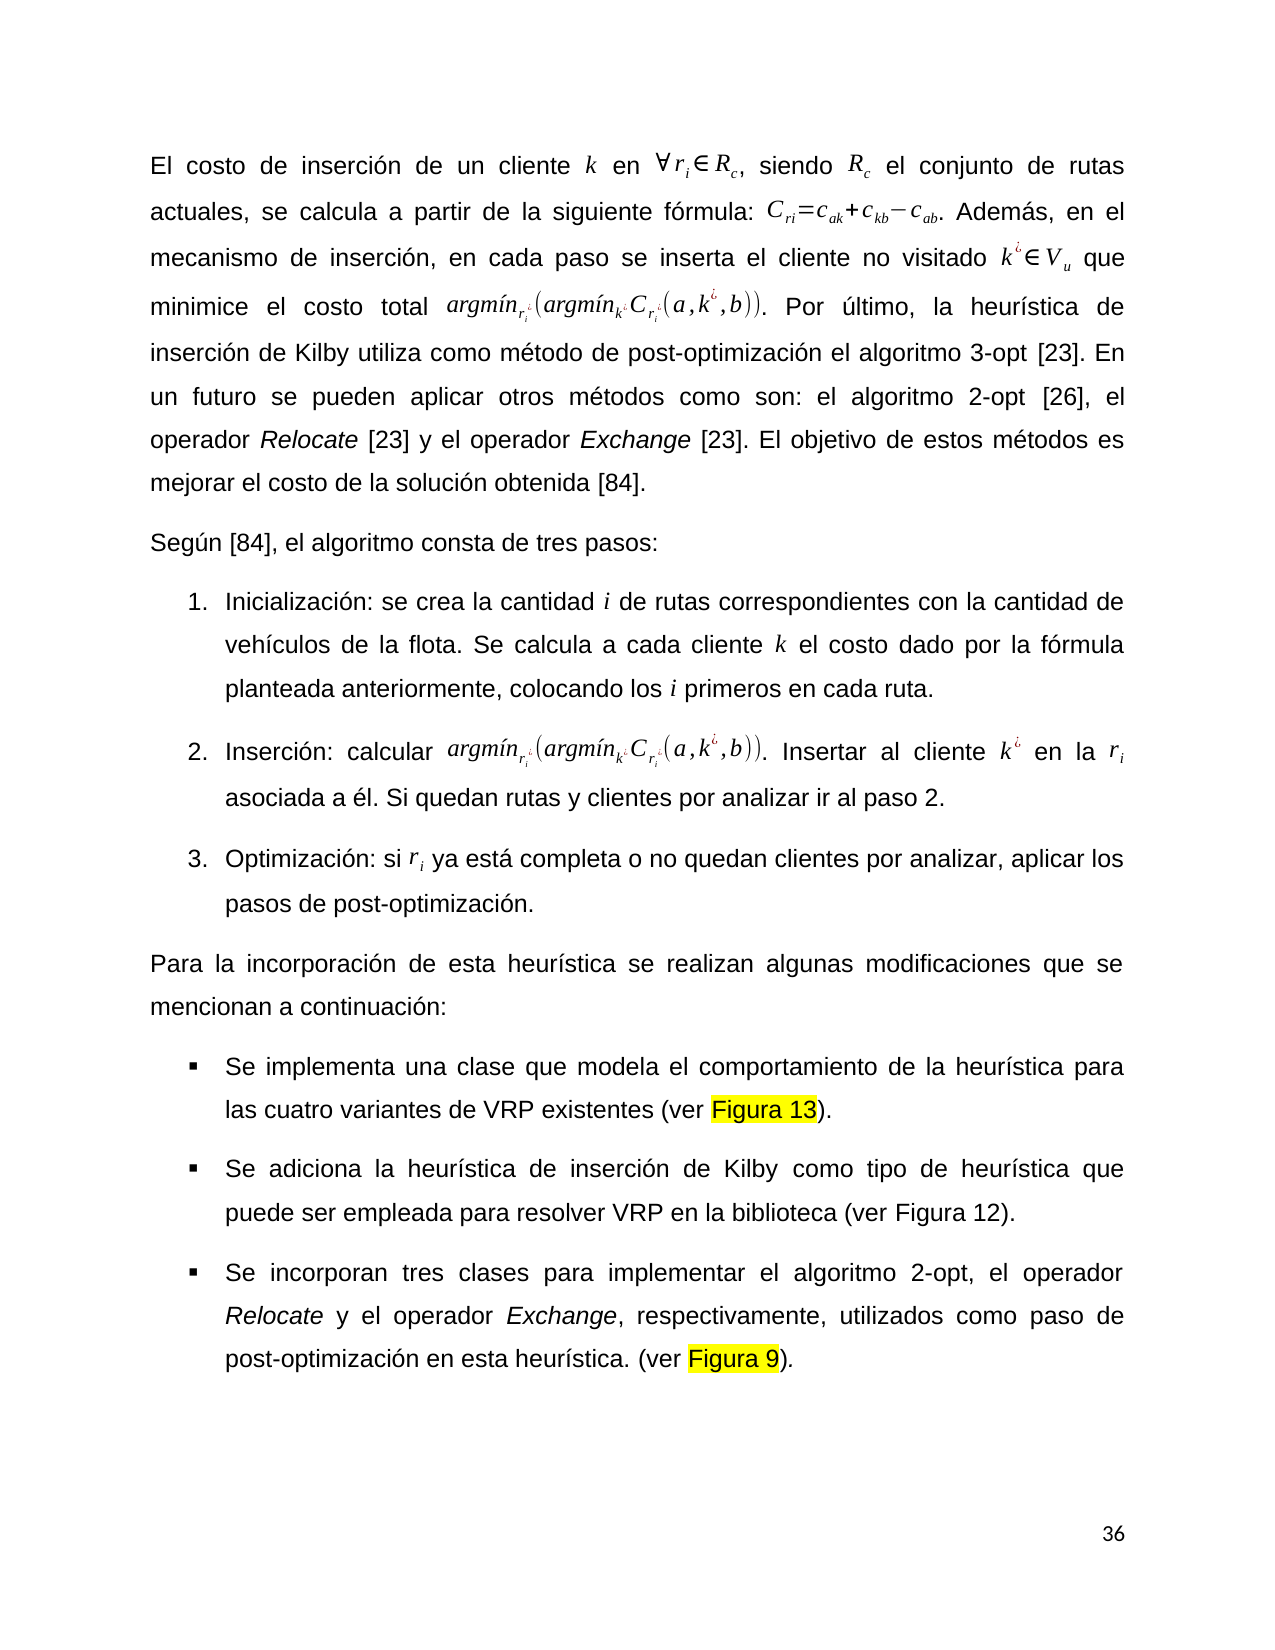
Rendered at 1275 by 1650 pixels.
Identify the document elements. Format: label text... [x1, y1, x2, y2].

list Inserción: calcular . Insertar al cliente en la asociada a él. Si quedan rutas y clientes por analizar ir al paso 2. [187, 733, 1125, 812]
text Según [84], el algoritmo consta de tres pasos: [150, 527, 1125, 556]
list Se incorporan tres clases para implementar el algoritmo 2-opt, el operador Relocate y el operador Exchange, respectivamente, utilizados como paso de post-optimización en esta heurística. (ver Figura 9). [187, 1257, 1125, 1373]
text El costo de inserción de un cliente en , siendo el conjunto de rutas actuales, se calcula a partir de la siguiente fórmula: . Además, en el mecanismo de inserción, en cada paso se inserta el cliente no visitado que minimice el costo total . Por último, la heurística de inserción de Kilby utiliza como método de post-optimización el algoritmo 3-opt [23]. En un futuro se pueden aplicar otros métodos como son: el algoritmo 2-opt [26], el operador Relocate [23] y el operador Exchange [23]. El objetivo de estos métodos es mejorar el costo de la solución obtenida [84]. [150, 150, 1125, 496]
list Inicialización: se crea la cantidad de rutas correspondientes con la cantidad de vehículos de la flota. Se calcula a cada cliente el costo dado por la fórmula planteada anteriormente, colocando los primeros en cada ruta. [187, 587, 1125, 702]
list Se implementa una clase que modela el comportamiento de la heurística para las cuatro variantes de VRP existentes (ver Figura 13). [187, 1051, 1125, 1123]
text Para la incorporación de esta heurística se realizan algunas modificaciones que se mencionan a continuación: [150, 948, 1125, 1020]
list Se adiciona la heurística de inserción de Kilby como tipo de heurística que puede ser empleada para resolver VRP en la biblioteca (ver Figura 12). [187, 1154, 1125, 1226]
list Optimización: si ya está completa o no quedan clientes por analizar, aplicar los pasos de post-optimización. [187, 843, 1125, 917]
